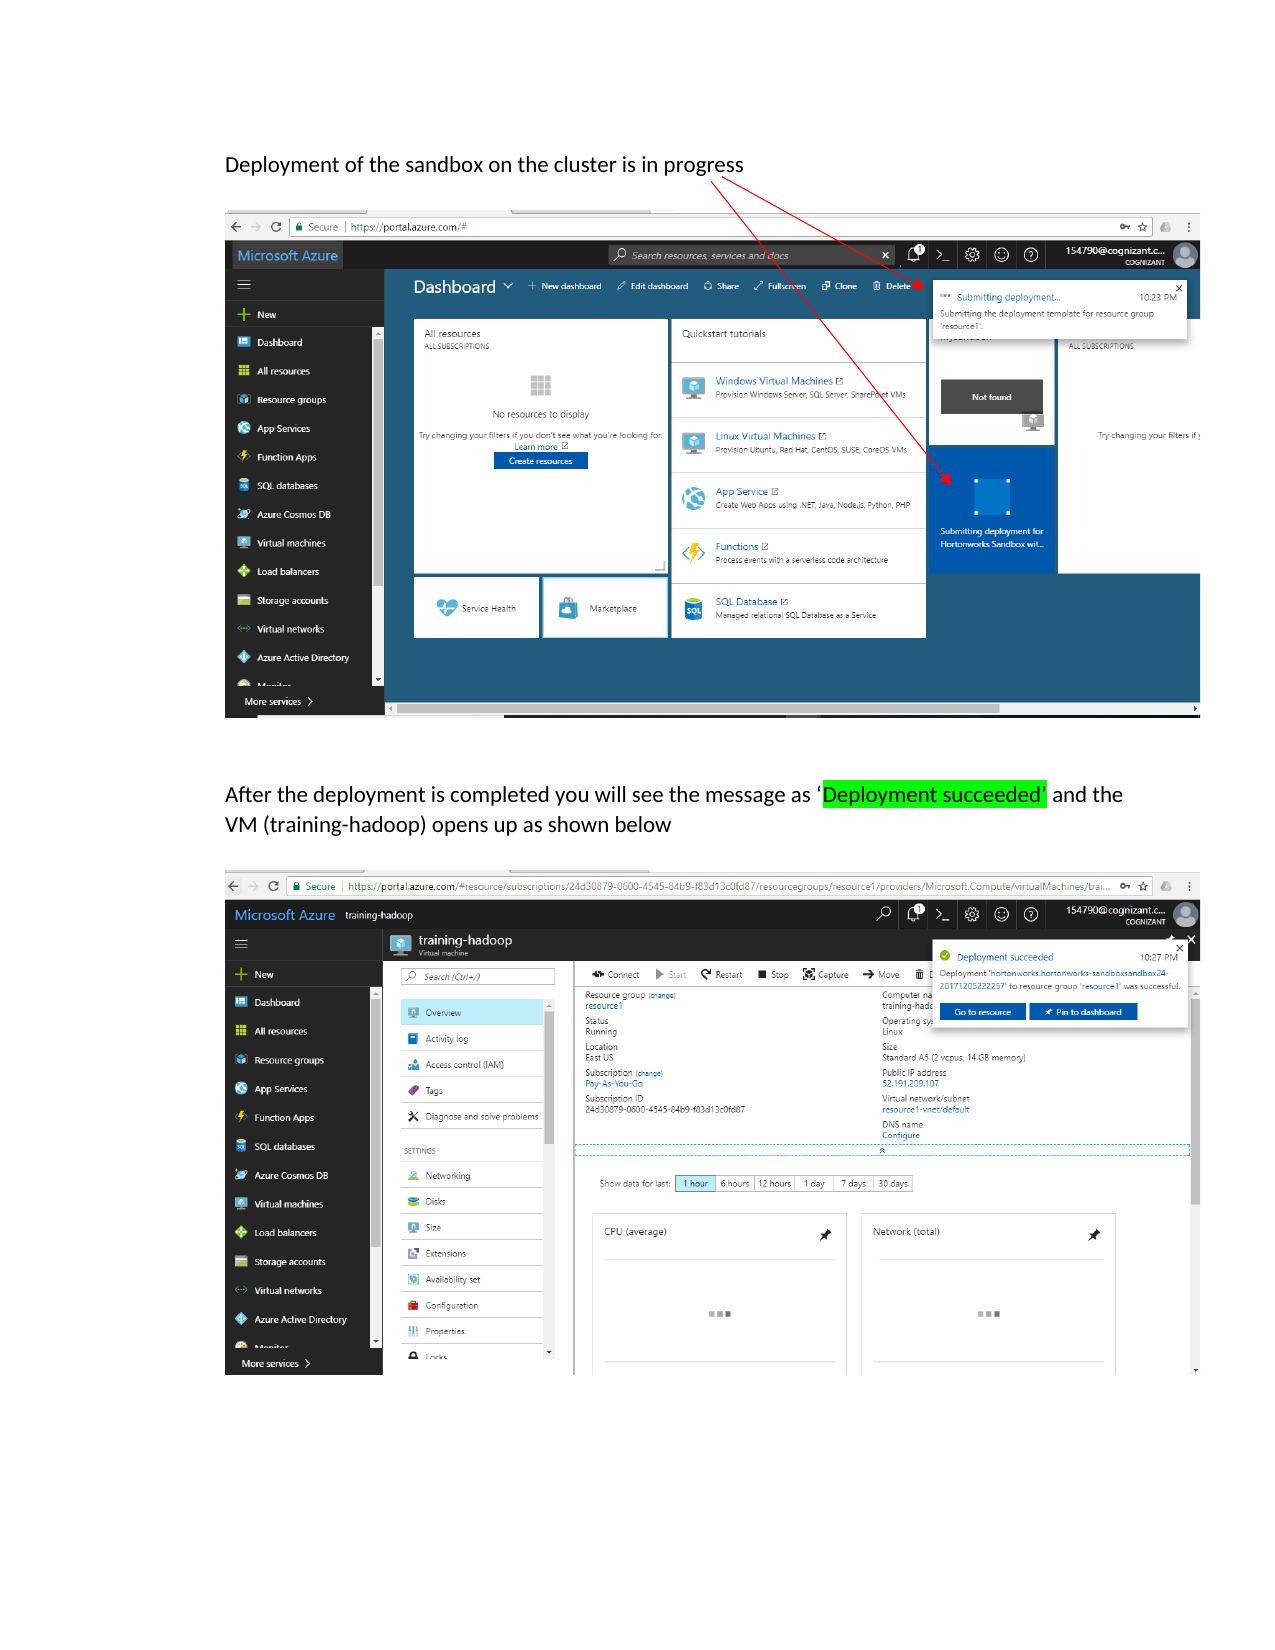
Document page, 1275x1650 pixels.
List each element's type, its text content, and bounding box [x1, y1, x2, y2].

picture [225, 210, 1200, 718]
list Deployment of the sandbox on the cluster is in progress [225, 150, 1125, 178]
list After the deployment is completed you will see the message as ‘Deployment succeeded’ and the VM (training-hadoop) opens up as shown below [225, 780, 1125, 838]
picture [225, 870, 1200, 1375]
